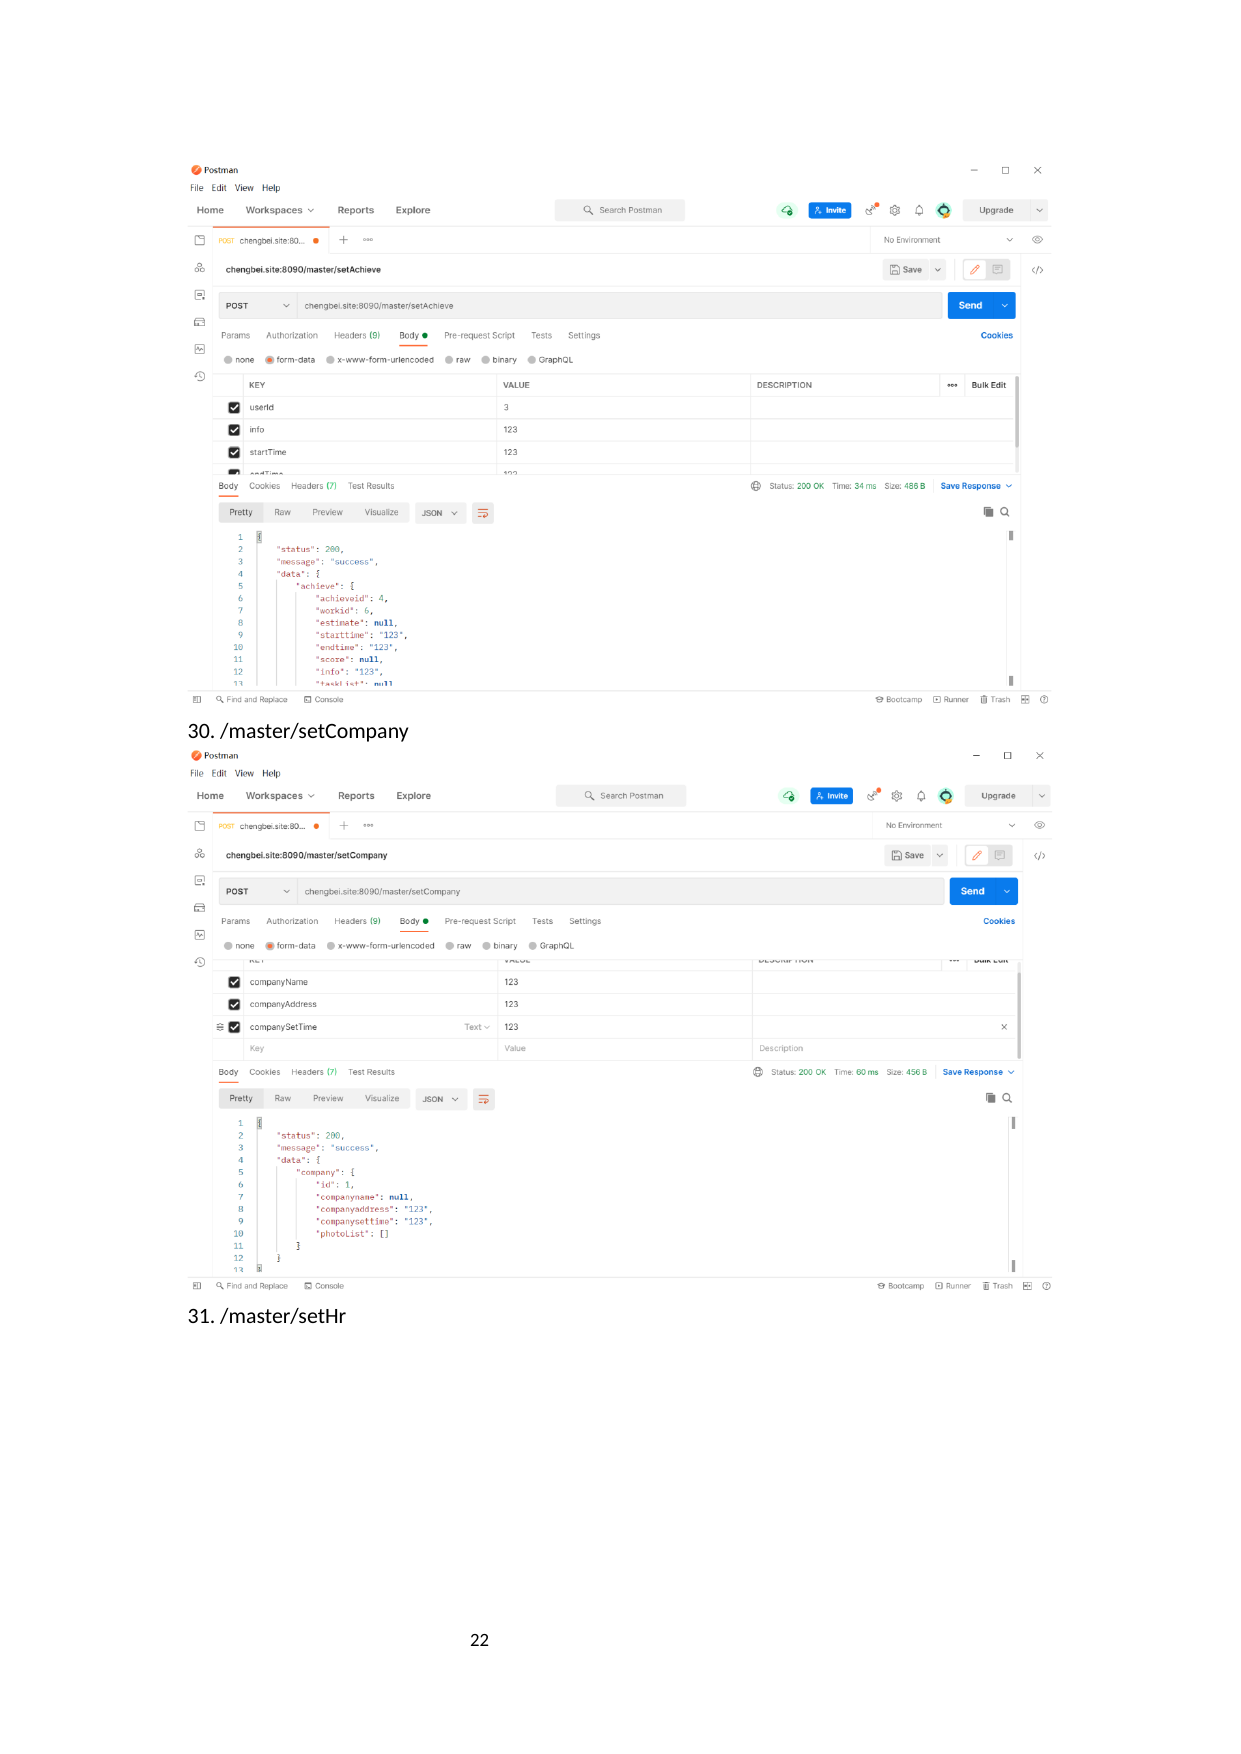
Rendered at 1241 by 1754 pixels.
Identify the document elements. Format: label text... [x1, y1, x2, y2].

picture [187, 747, 1053, 1291]
list /master/setCompany [187, 714, 1053, 747]
picture [187, 162, 1052, 705]
list /master/setHr [187, 1299, 1053, 1332]
